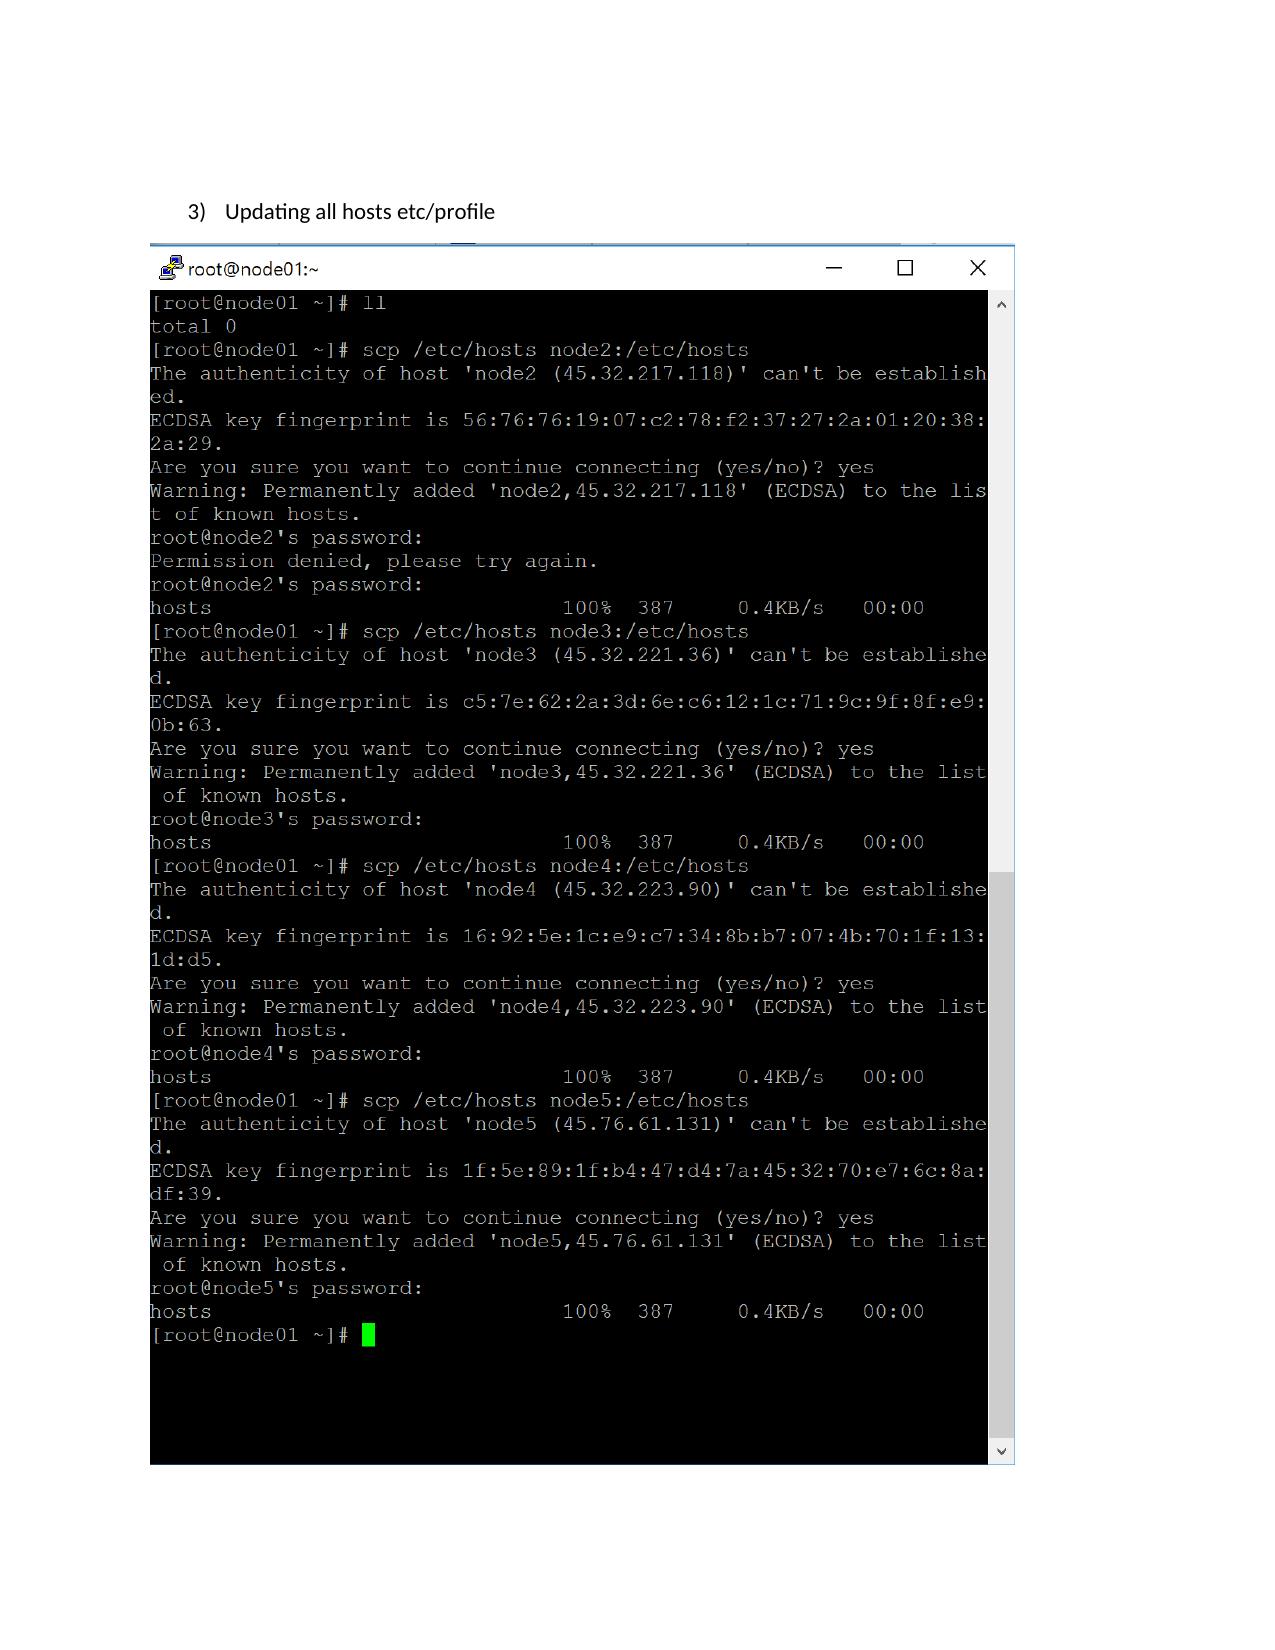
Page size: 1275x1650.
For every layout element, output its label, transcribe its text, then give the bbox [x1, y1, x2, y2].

picture [150, 243, 1015, 1465]
list Updating all hosts etc/profile [187, 197, 1125, 225]
